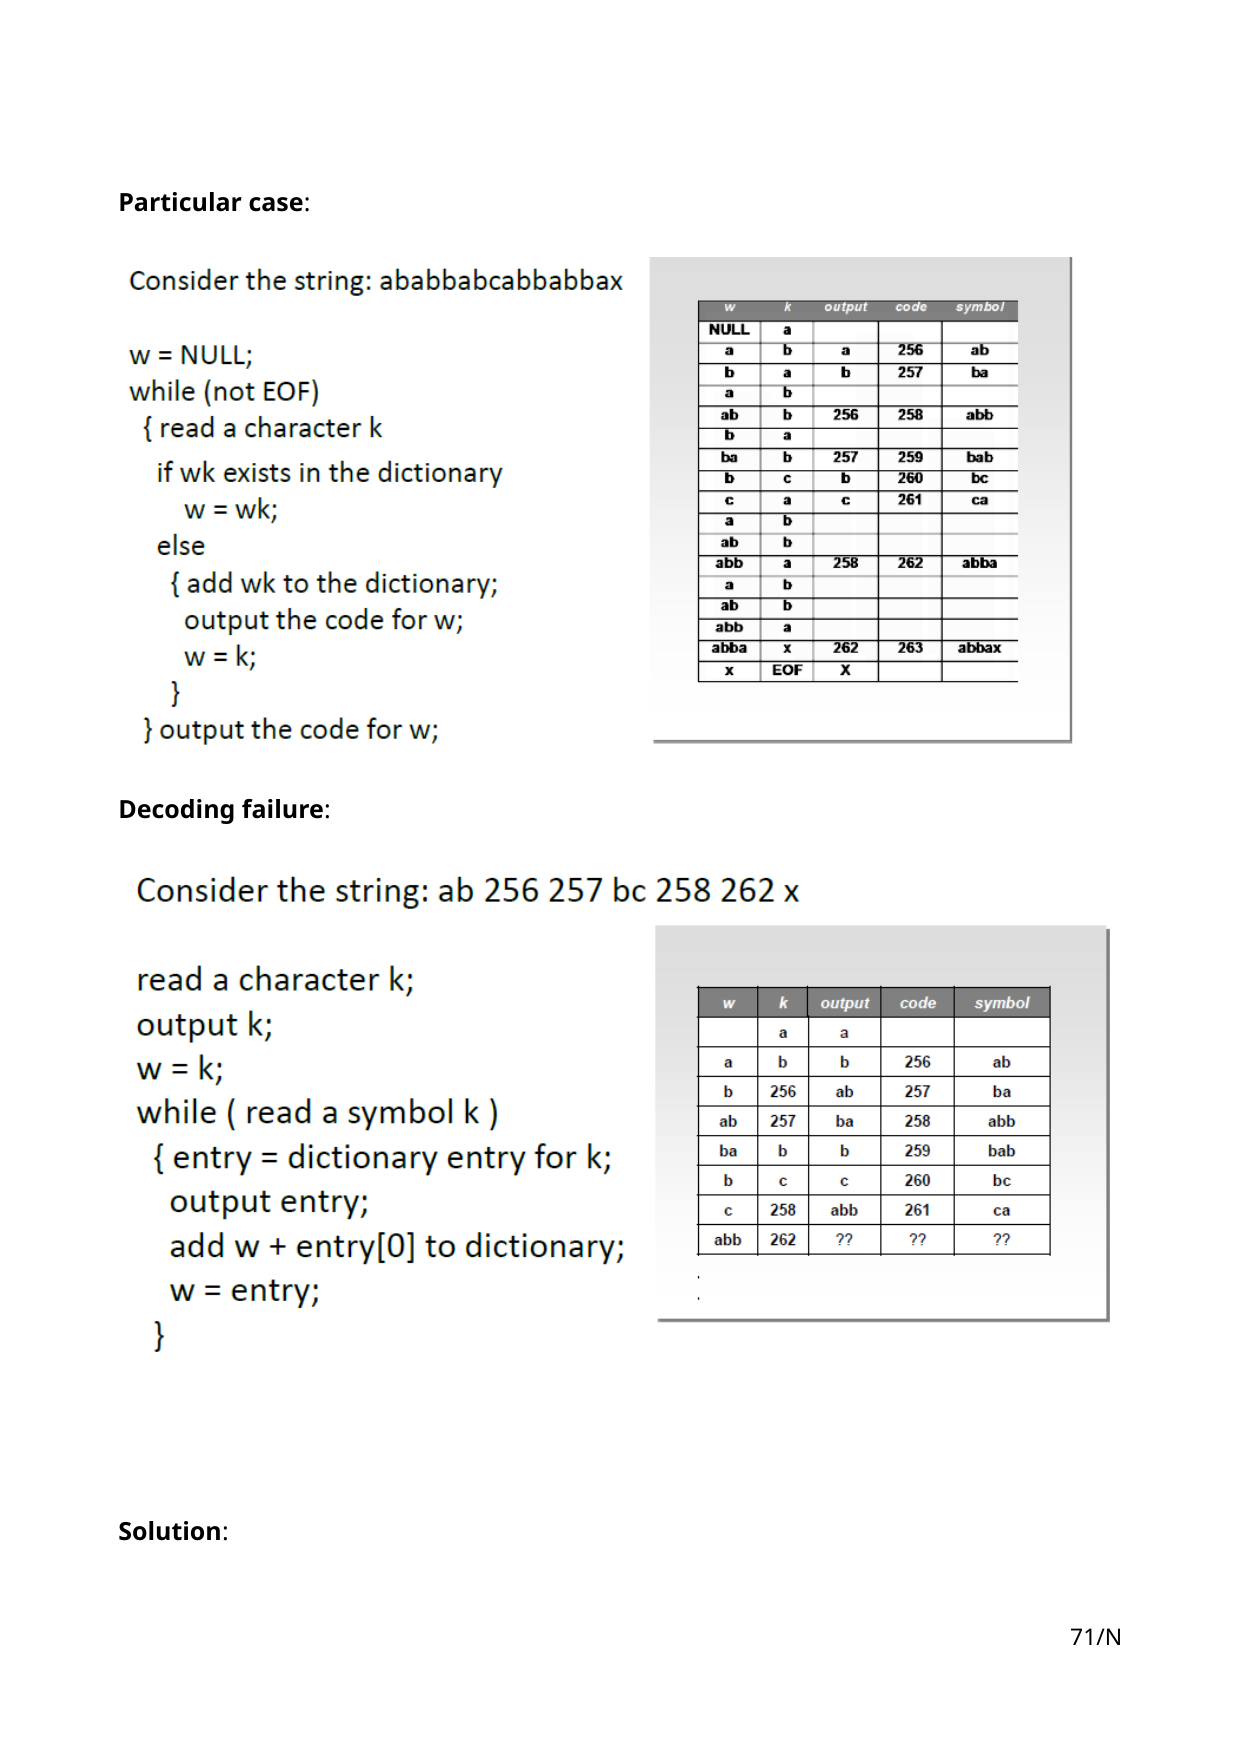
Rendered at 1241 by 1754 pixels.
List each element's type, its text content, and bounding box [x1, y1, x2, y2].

picture [118, 257, 1084, 753]
text Solution: [118, 1514, 1122, 1548]
text Particular case: [118, 184, 1122, 218]
picture [118, 865, 1123, 1365]
text Decoding failure: [118, 792, 1122, 826]
